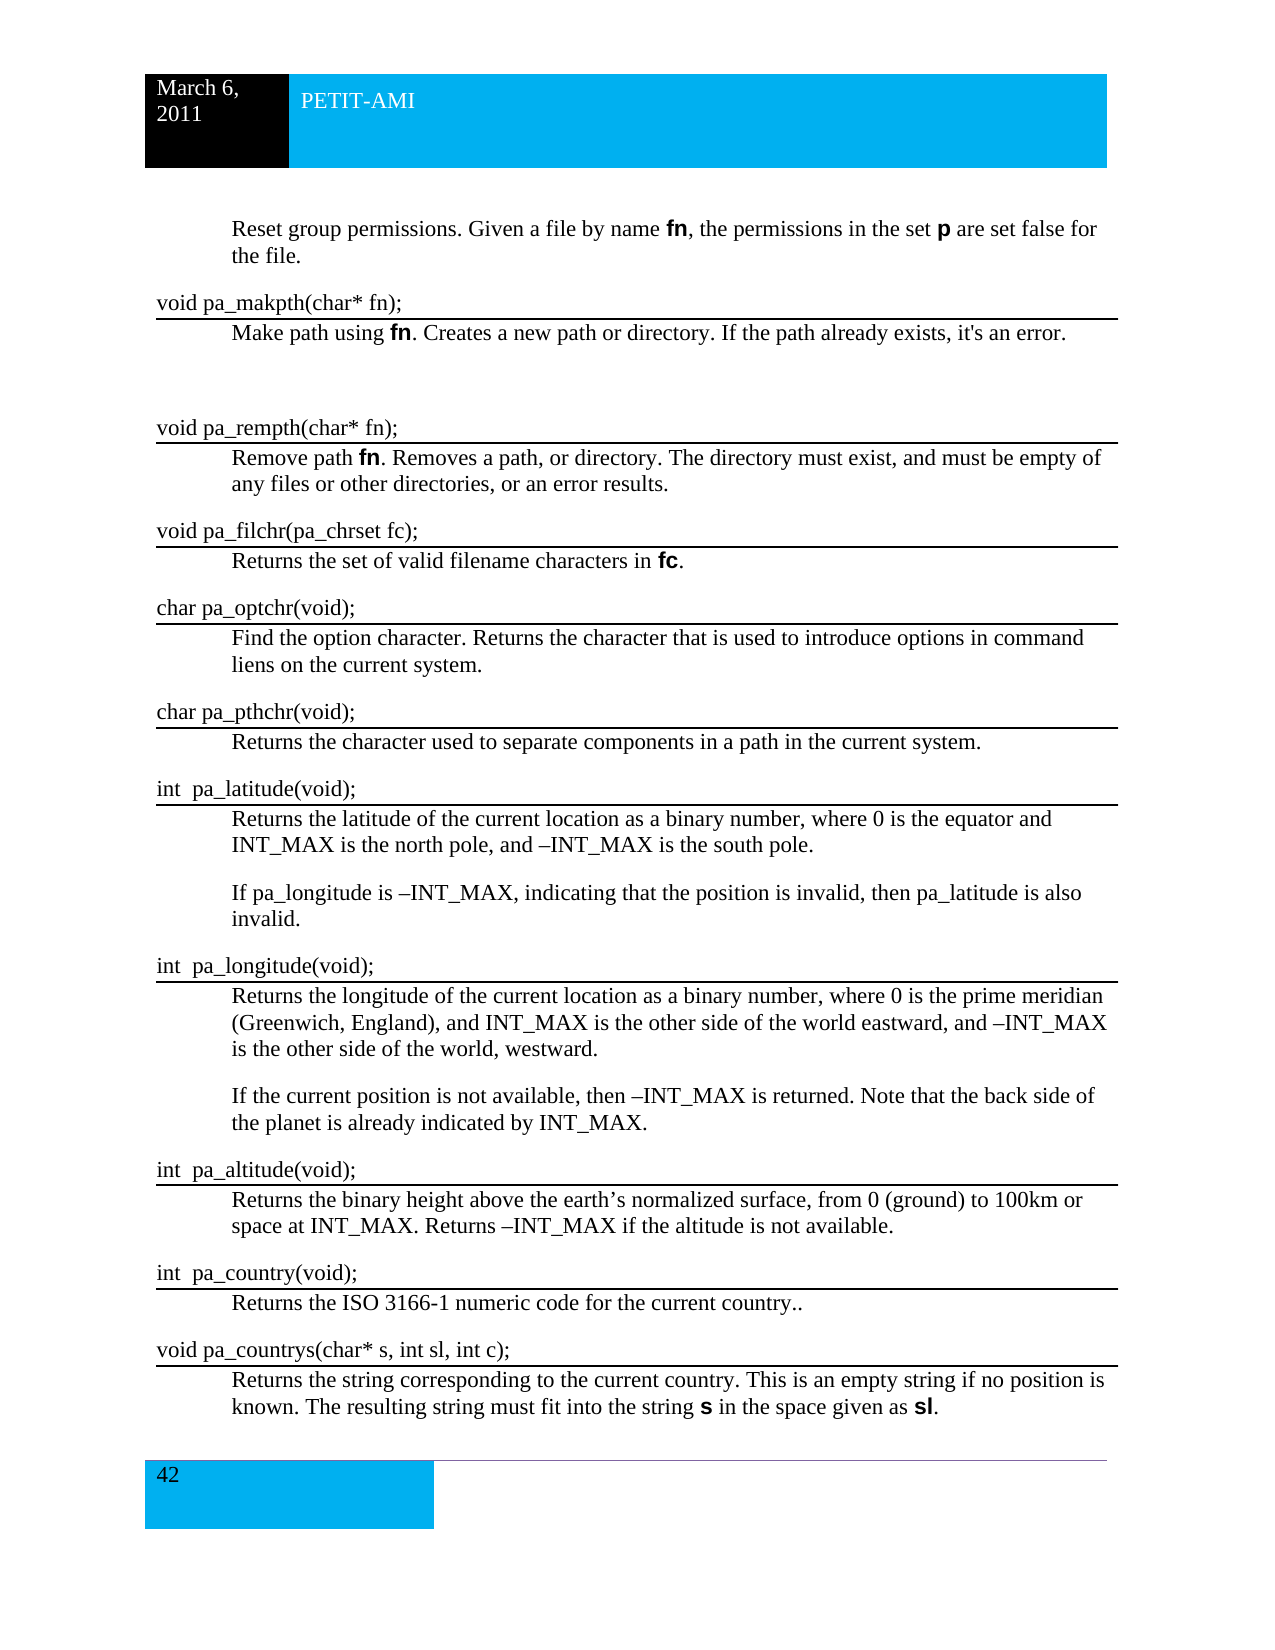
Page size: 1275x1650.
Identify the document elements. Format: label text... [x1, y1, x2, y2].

text int pa_longitude(void); [156, 952, 1118, 981]
text Returns the character used to separate components in a path in the current system. [231, 729, 1118, 754]
text Find the option character. Returns the character that is used to introduce options in command liens on the current system. [231, 625, 1118, 677]
text int pa_latitude(void); [156, 775, 1118, 804]
text char pa_optchr(void); [156, 594, 1118, 623]
text Returns the binary height above the earth’s normalized surface, from 0 (ground) to 100km or space at INT_MAX. Returns –INT_MAX if the altitude is not available. [231, 1186, 1118, 1238]
text Make path using fn. Creates a new path or directory. If the path already exists, it's an error. [231, 320, 1118, 346]
text int pa_country(void); [156, 1259, 1118, 1288]
text If pa_longitude is –INT_MAX, indicating that the position is invalid, then pa_latitude is also invalid. [231, 879, 1118, 931]
text Returns the ISO 3166-1 numeric code for the current country.. [231, 1290, 1118, 1316]
text Returns the longitude of the current location as a binary number, where 0 is the prime meridian (Greenwich, England), and INT_MAX is the other side of the world eastward, and –INT_MAX is the other side of the world, westward. [231, 983, 1118, 1061]
text Returns the latitude of the current location as a binary number, where 0 is the equator and INT_MAX is the north pole, and –INT_MAX is the south pole. [231, 806, 1118, 858]
text char pa_pthchr(void); [156, 698, 1118, 727]
text Reset group permissions. Given a file by name fn, the permissions in the set p are set false for the file. [231, 215, 1118, 268]
text int pa_altitude(void); [156, 1156, 1118, 1184]
text void pa_makpth(char* fn); [156, 289, 1118, 318]
text void pa_rempth(char* fn); [156, 413, 1118, 442]
text void pa_filchr(pa_chrset fc); [156, 517, 1118, 546]
text Returns the string corresponding to the current country. This is an empty string if no position is known. The resulting string must fit into the string s in the space given as sl. [231, 1367, 1118, 1419]
text If the current position is not available, then –INT_MAX is returned. Note that the back side of the planet is already indicated by INT_MAX. [231, 1082, 1118, 1135]
text void pa_countrys(char* s, int sl, int c); [156, 1336, 1118, 1365]
text Returns the set of valid filename characters in fc. [231, 548, 1118, 574]
text Remove path fn. Removes a path, or directory. The directory must exist, and must be empty of any files or other directories, or an error results. [231, 444, 1118, 496]
